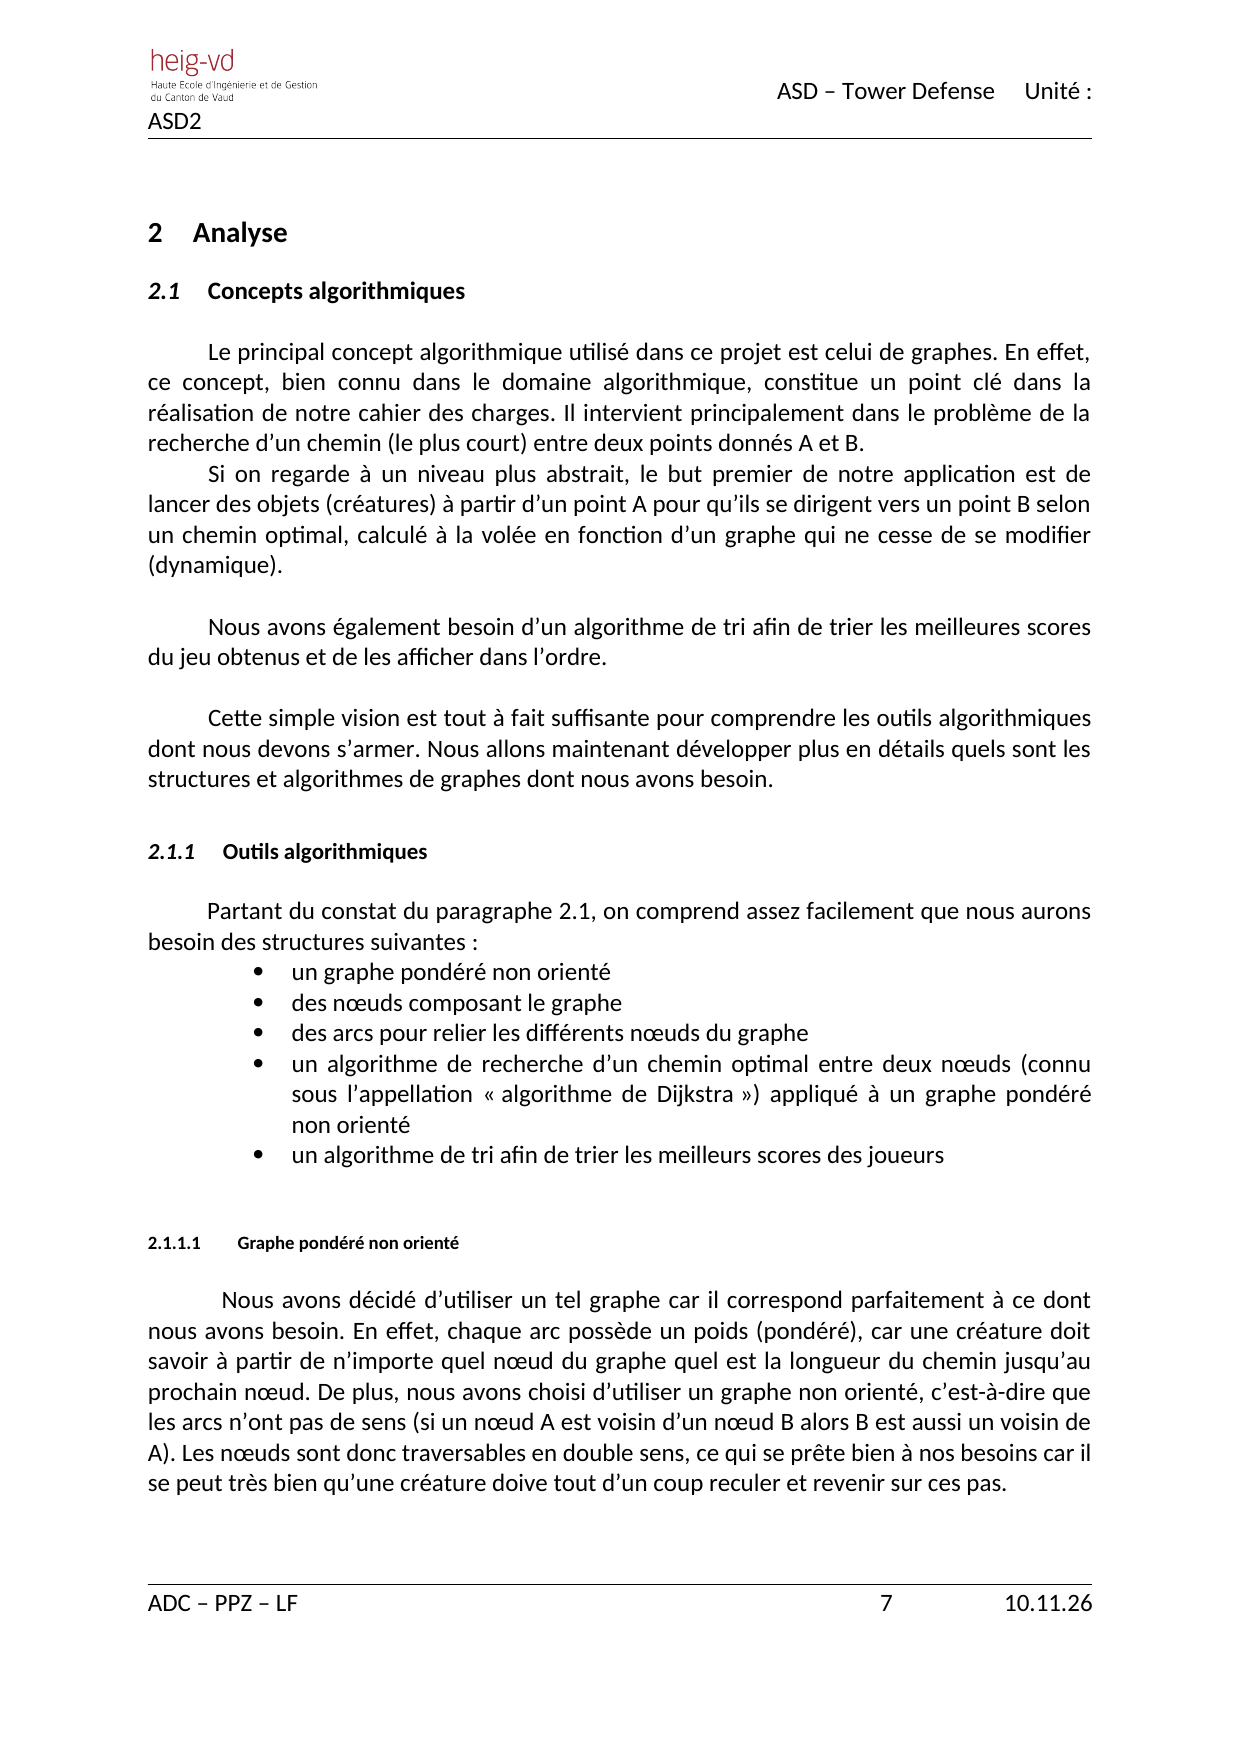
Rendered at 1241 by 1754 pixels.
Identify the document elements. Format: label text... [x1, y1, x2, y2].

list un graphe pondéré non orienté [254, 956, 1092, 987]
list des nœuds composant le graphe [254, 987, 1092, 1017]
list un algorithme de tri afin de trier les meilleurs scores des joueurs [254, 1139, 1092, 1170]
text Partant du constat du paragraphe 2.1, on comprend assez facilement que nous aurons besoin des structures suivantes : [148, 895, 1092, 956]
subtitle Concepts algorithmiques [148, 275, 1092, 305]
list un algorithme de recherche d’un chemin optimal entre deux nœuds (connu sous l’appellation « algorithme de Dijkstra ») appliqué à un graphe pondéré non orienté [254, 1048, 1092, 1139]
text Nous avons également besoin d’un algorithme de tri afin de trier les meilleures scores du jeu obtenus et de les afficher dans l’ordre. [148, 611, 1092, 672]
list des arcs pour relier les différents nœuds du graphe [254, 1017, 1092, 1048]
subtitle Analyse [148, 214, 1092, 250]
text Le principal concept algorithmique utilisé dans ce projet est celui de graphes. En effet, ce concept, bien connu dans le domaine algorithmique, constitue un point clé dans la réalisation de notre cahier des charges. Il intervient principalement dans le problème de la recherche d’un chemin (le plus court) entre deux points donnés A et B. [148, 336, 1092, 458]
subtitle Outils algorithmiques [148, 837, 1092, 865]
picture [146, 46, 321, 104]
subtitle Graphe pondéré non orienté [148, 1231, 1092, 1254]
text Nous avons décidé d’utiliser un tel graphe car il correspond parfaitement à ce dont nous avons besoin. En effet, chaque arc possède un poids (pondéré), car une créature doit savoir à partir de n’importe quel nœud du graphe quel est la longueur du chemin jusqu’au prochain nœud. De plus, nous avons choisi d’utiliser un graphe non orienté, c’est-à-dire que les arcs n’ont pas de sens (si un nœud A est voisin d’un nœud B alors B est aussi un voisin de A). Les nœuds sont donc traversables en double sens, ce qui se prête bien à nos besoins car il se peut très bien qu’une créature doive tout d’un coup reculer et revenir sur ces pas. [148, 1284, 1092, 1498]
text Si on regarde à un niveau plus abstrait, le but premier de notre application est de lancer des objets (créatures) à partir d’un point A pour qu’ils se dirigent vers un point B selon un chemin optimal, calculé à la volée en fonction d’un graphe qui ne cesse de se modifier (dynamique). [148, 458, 1092, 580]
text Cette simple vision est tout à fait suffisante pour comprendre les outils algorithmiques dont nous devons s’armer. Nous allons maintenant développer plus en détails quels sont les structures et algorithmes de graphes dont nous avons besoin. [148, 702, 1092, 794]
